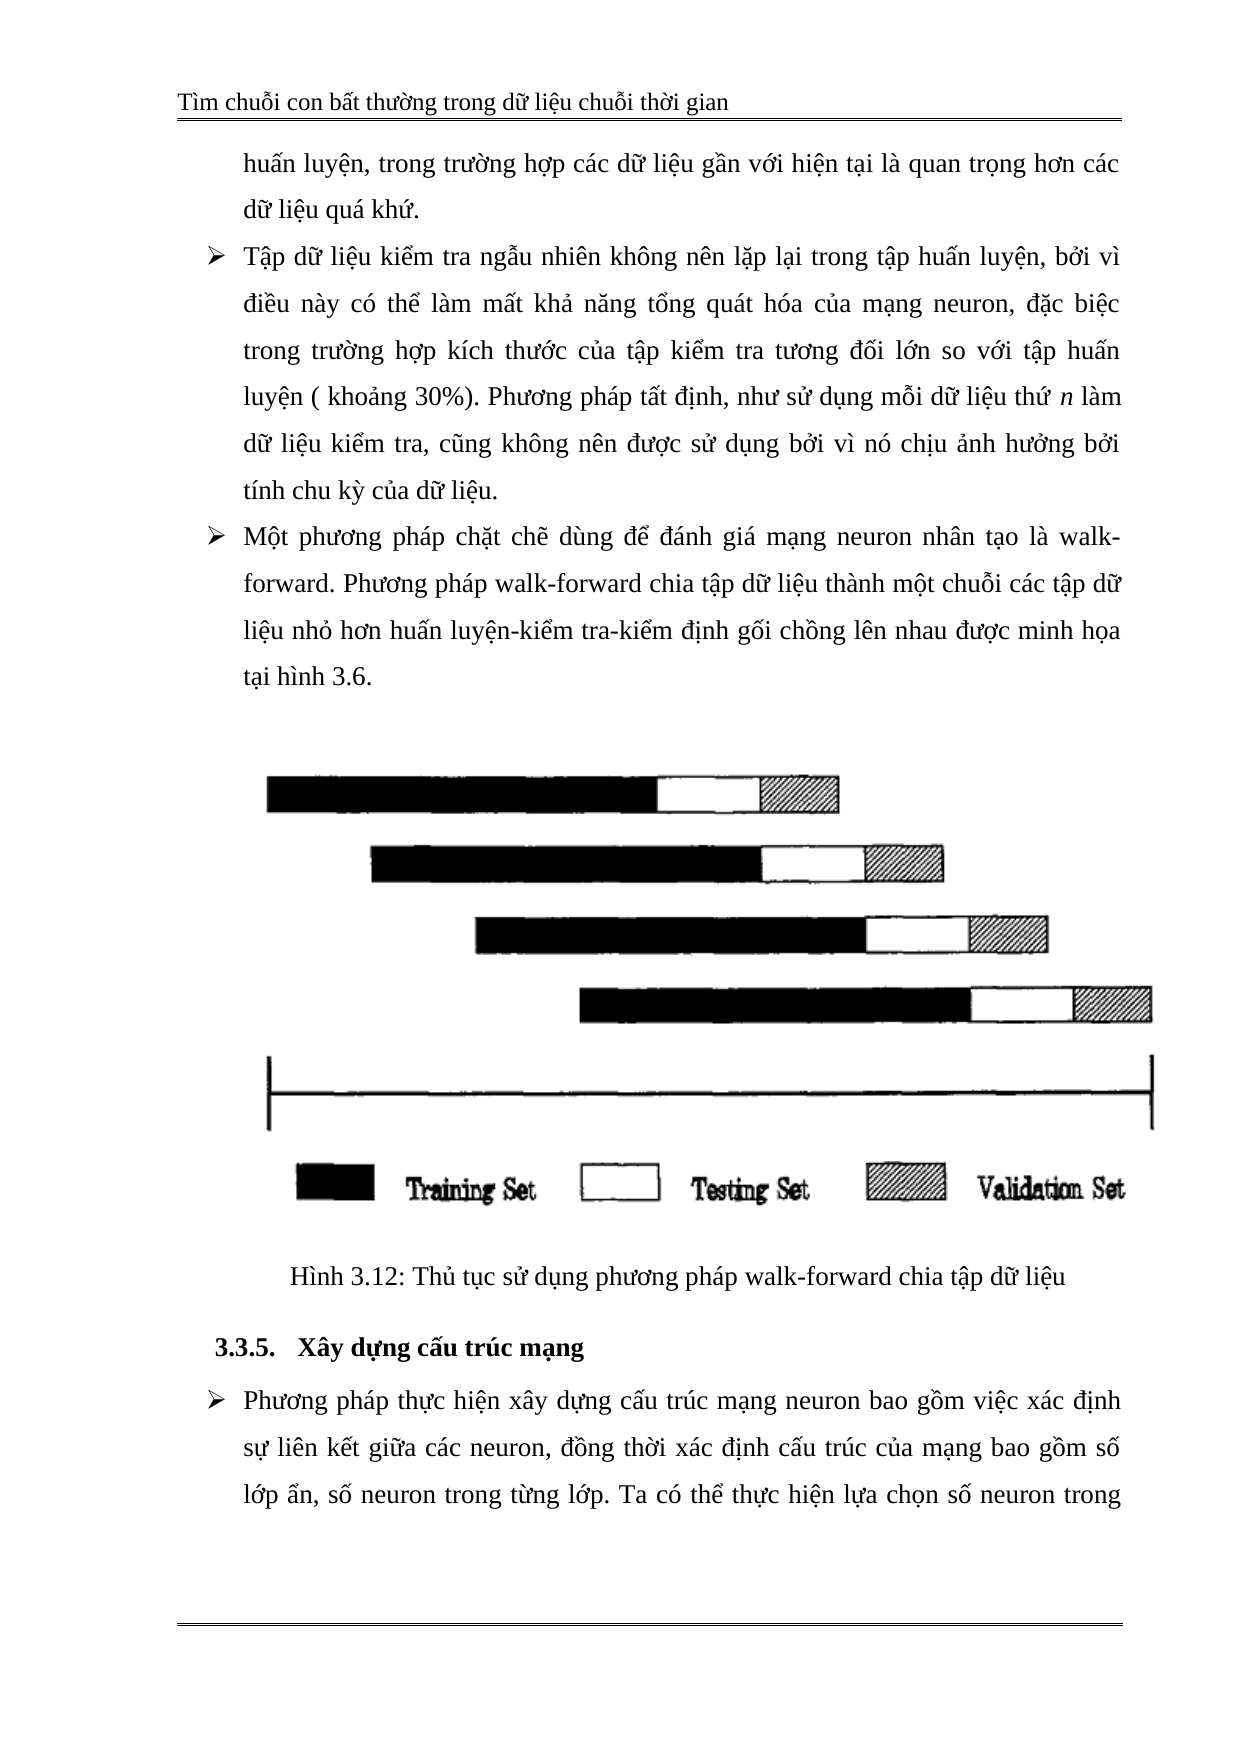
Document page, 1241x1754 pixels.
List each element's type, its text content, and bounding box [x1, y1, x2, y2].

list Tập dữ liệu kiểm tra ngẫu nhiên không nên lặp lại trong tập huấn luyện, bởi vì điều này có thể làm mất khả năng tổng quát hóa của mạng neuron, đặc biệc trong trường hợp kích thước của tập kiểm tra tương đối lớn so với tập huấn luyện ( khoảng 30%). Phương pháp tất định, như sử dụng mỗi dữ liệu thứ n làm dữ liệu kiểm tra, cũng không nên được sử dụng bởi vì nó chịu ảnh hưởng bởi tính chu kỳ của dữ liệu. [206, 240, 1122, 505]
subtitle Xây dựng cấu trúc mạng [214, 1331, 1122, 1363]
picture [242, 753, 1187, 1232]
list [206, 1384, 1122, 1509]
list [206, 147, 1122, 225]
list Một phương pháp chặt chẽ dùng để đánh giá mạng neuron nhân tạo là walk-forward. Phương pháp walk-forward chia tập dữ liệu thành một chuỗi các tập dữ liệu nhỏ hơn huấn luyện-kiểm tra-kiểm định gối chồng lên nhau được minh họa tại hình 3.6. [206, 520, 1122, 692]
